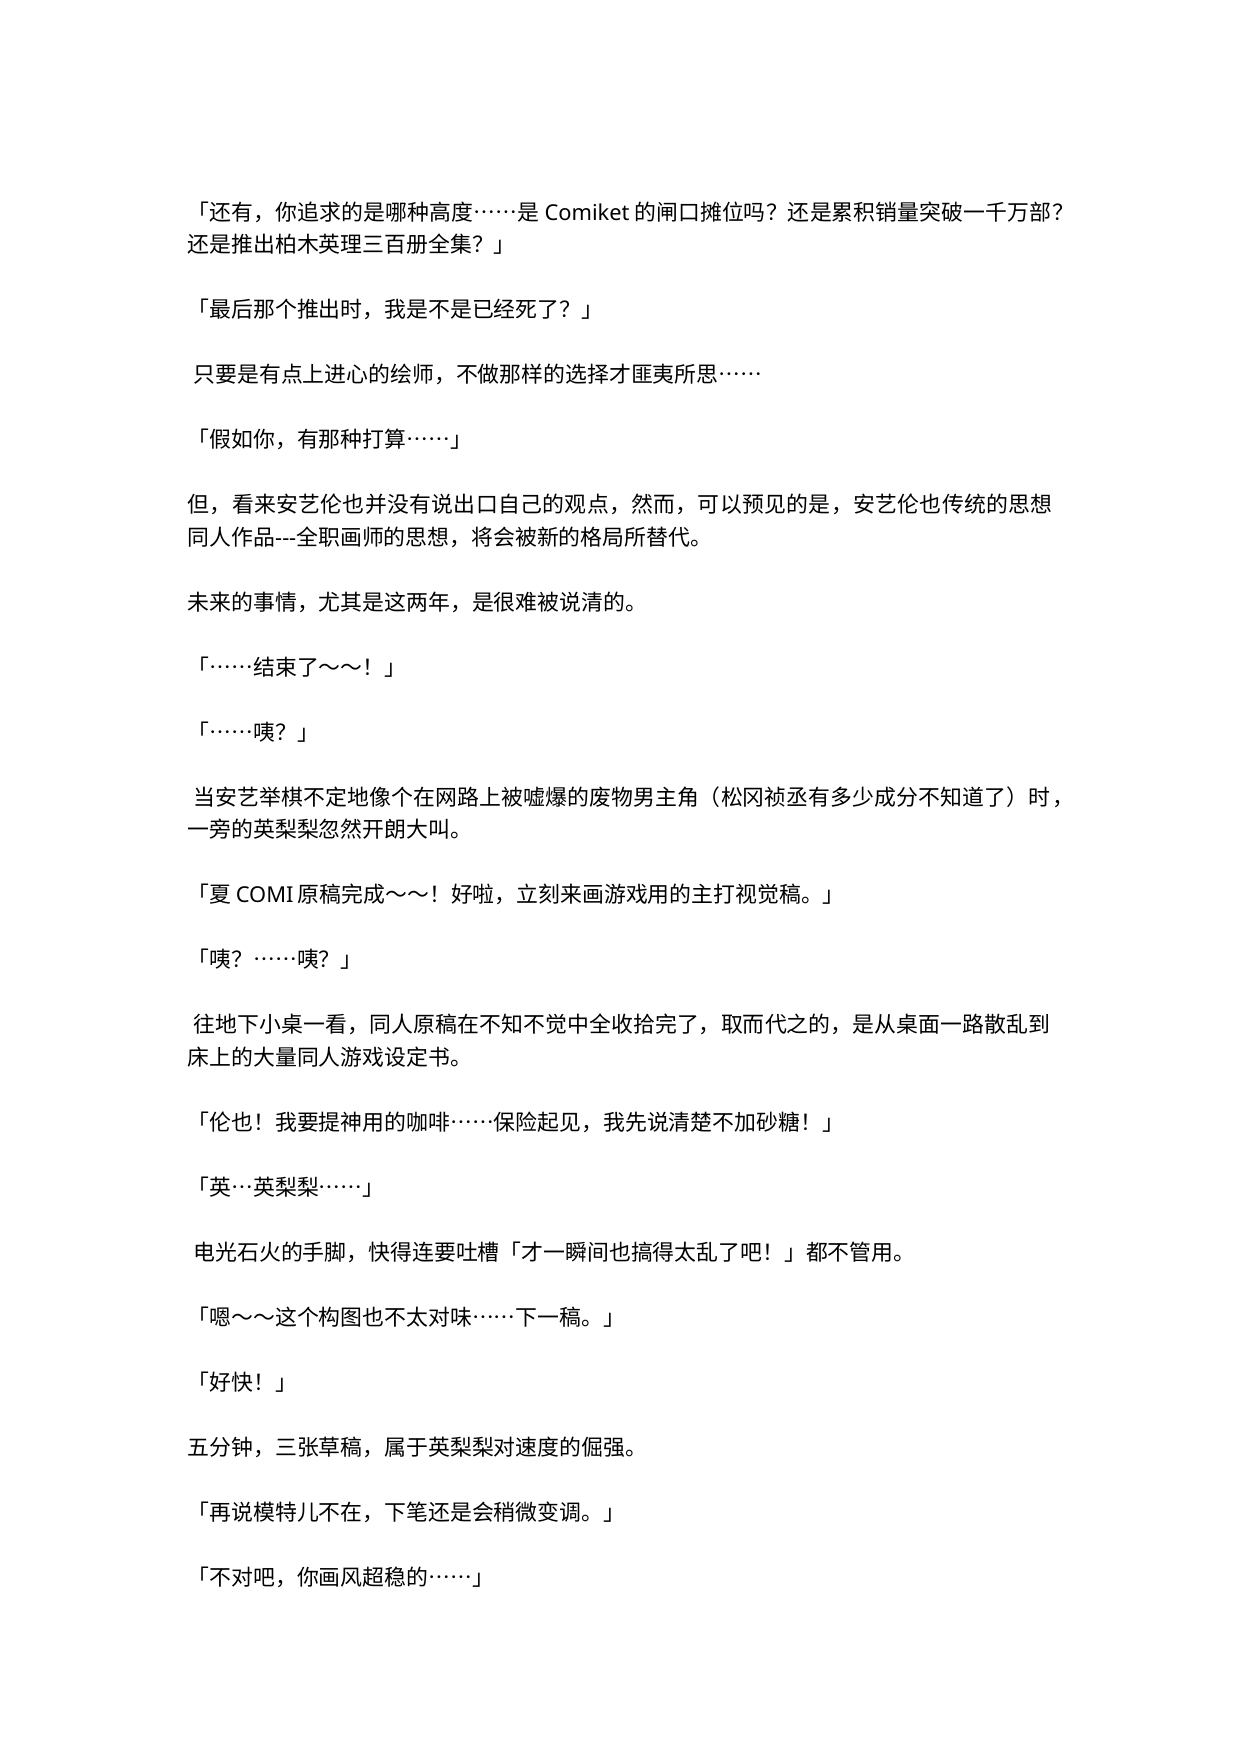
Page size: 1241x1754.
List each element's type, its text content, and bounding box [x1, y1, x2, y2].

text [187, 162, 1053, 454]
text 未来的事情，尤其是这两年，是很难被说清的。 「……结束了～～！」 「……咦？」 当安艺举棋不定地像个在网路上被嘘爆的废物男主角（松冈祯丞有多少成分不知道了）时，一旁的英梨梨忽然开朗大叫。 「夏COMI原稿完成～～！好啦，立刻来画游戏用的主打视觉稿。」 「咦？……咦？」 [187, 584, 1053, 974]
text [187, 1462, 1053, 1592]
text 「嗯～～这个构图也不太对味……下一稿。」 「好快！」 五分钟，三张草稿，属于英梨梨对速度的倔强。 [187, 1299, 1053, 1462]
text 往地下小桌一看，同人原稿在不知不觉中全收拾完了，取而代之的，是从桌面一路散乱到床上的大量同人游戏设定书。 「伦也！我要提神用的咖啡……保险起见，我先说清楚不加砂糖！」 「英…英梨梨……」 电光石火的手脚，快得连要吐槽「才一瞬间也搞得太乱了吧！」都不管用。 [187, 1007, 1053, 1267]
text 但，看来安艺伦也并没有说出口自己的观点，然而，可以预见的是，安艺伦也传统的思想，同人作品---全职画师的思想，将会被新的格局所替代。 [187, 487, 1053, 552]
